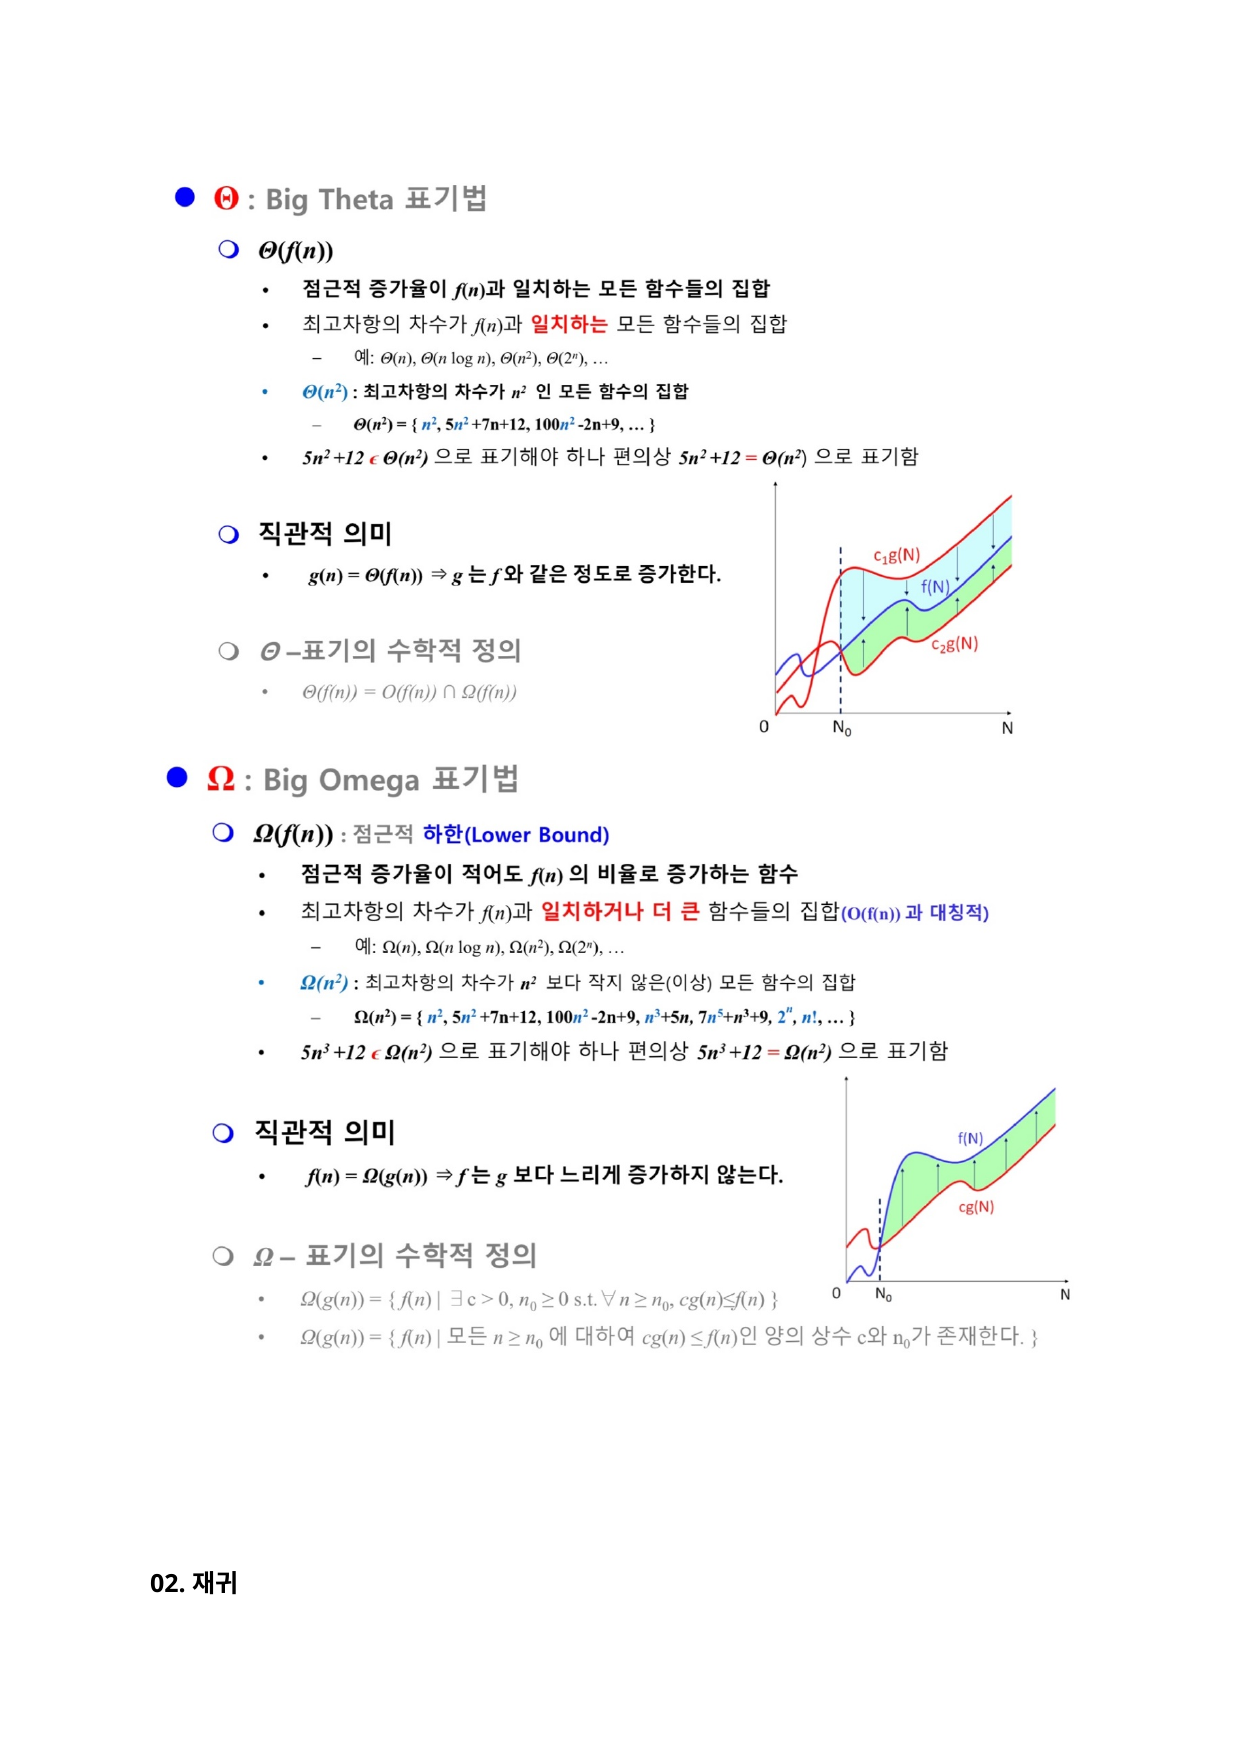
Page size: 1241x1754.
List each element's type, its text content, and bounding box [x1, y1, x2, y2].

picture [150, 177, 1059, 740]
picture [150, 758, 1089, 1355]
text 02. 재귀 [150, 1563, 1090, 1599]
